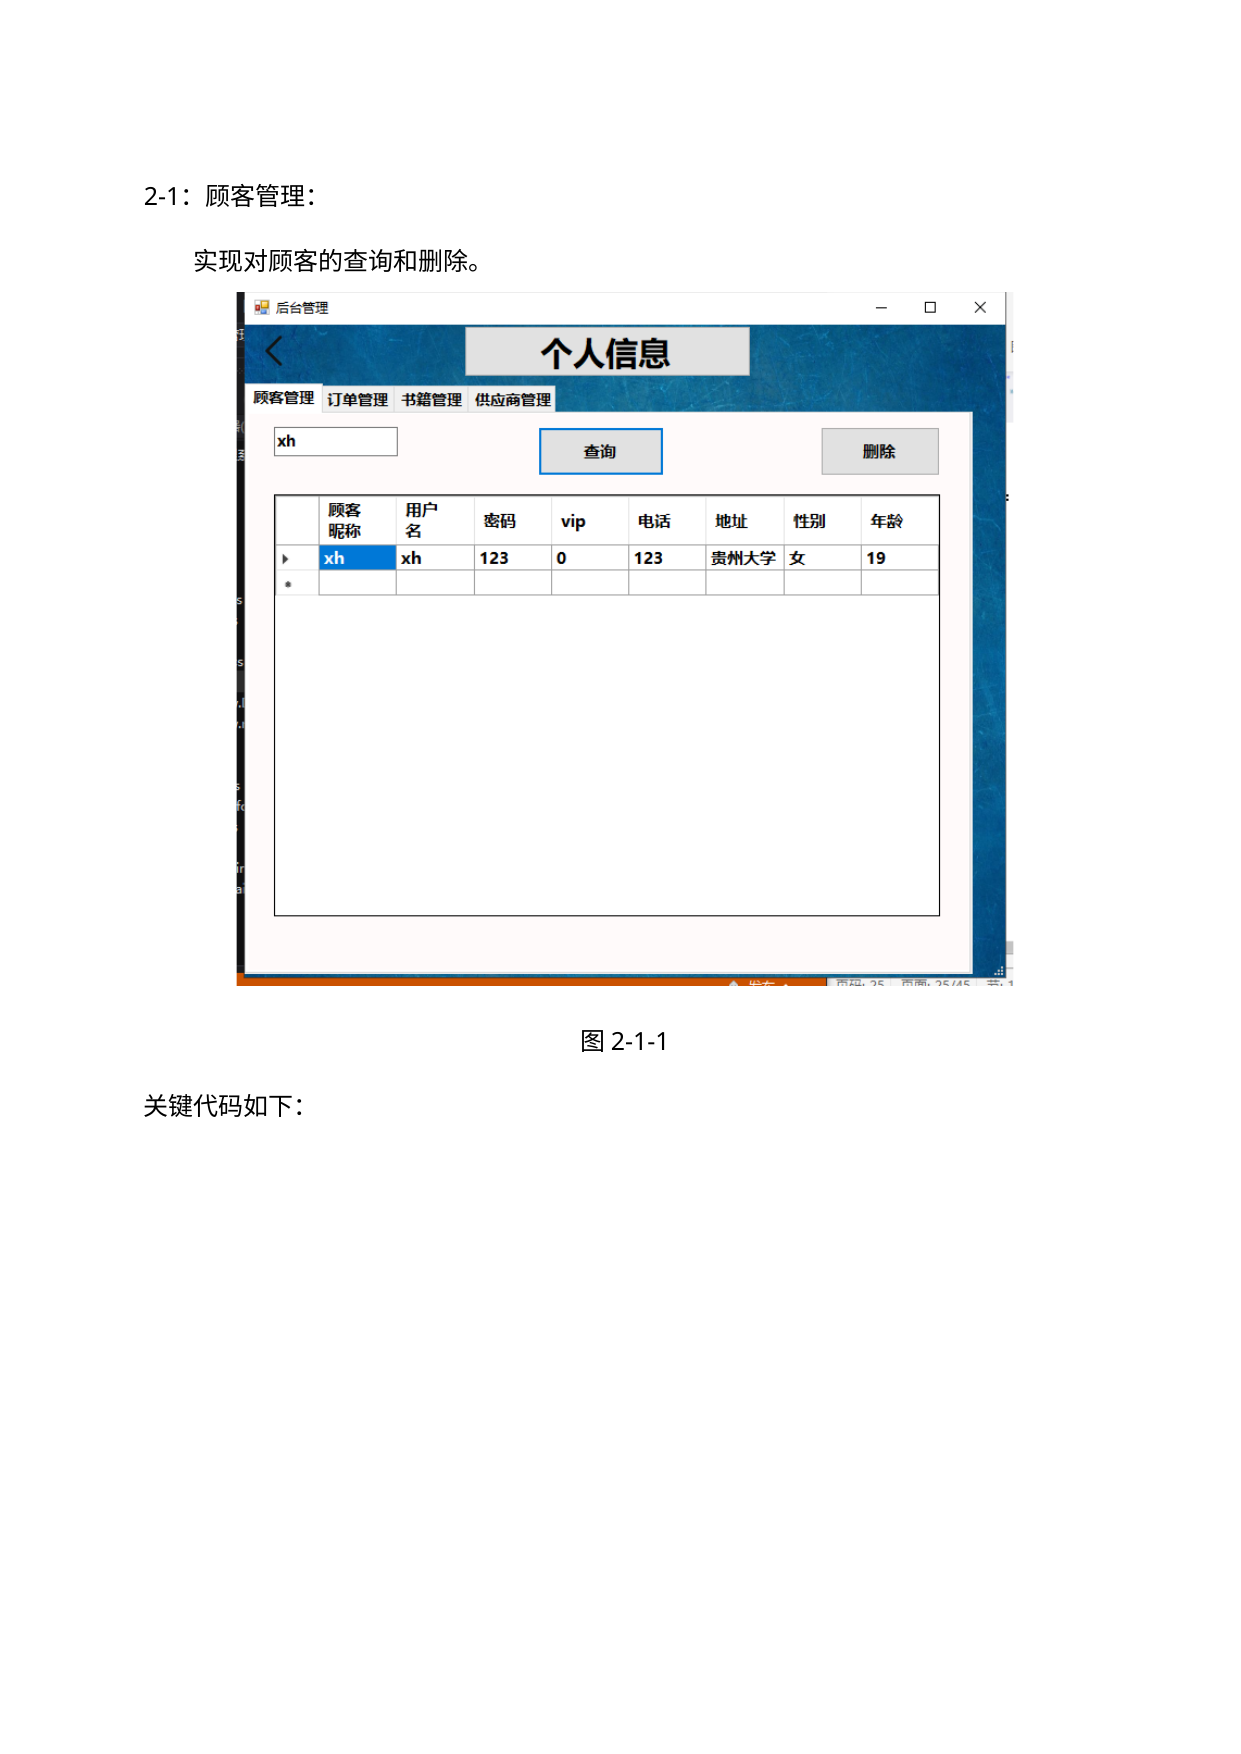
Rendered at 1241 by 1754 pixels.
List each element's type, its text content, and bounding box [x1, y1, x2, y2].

text 关键代码如下： [144, 1072, 1106, 1137]
picture [236, 292, 1014, 986]
text 图2-1-1 [144, 1007, 1106, 1072]
text 2-1：顾客管理： [144, 162, 1106, 227]
text 实现对顾客的查询和删除。 [144, 227, 1106, 292]
